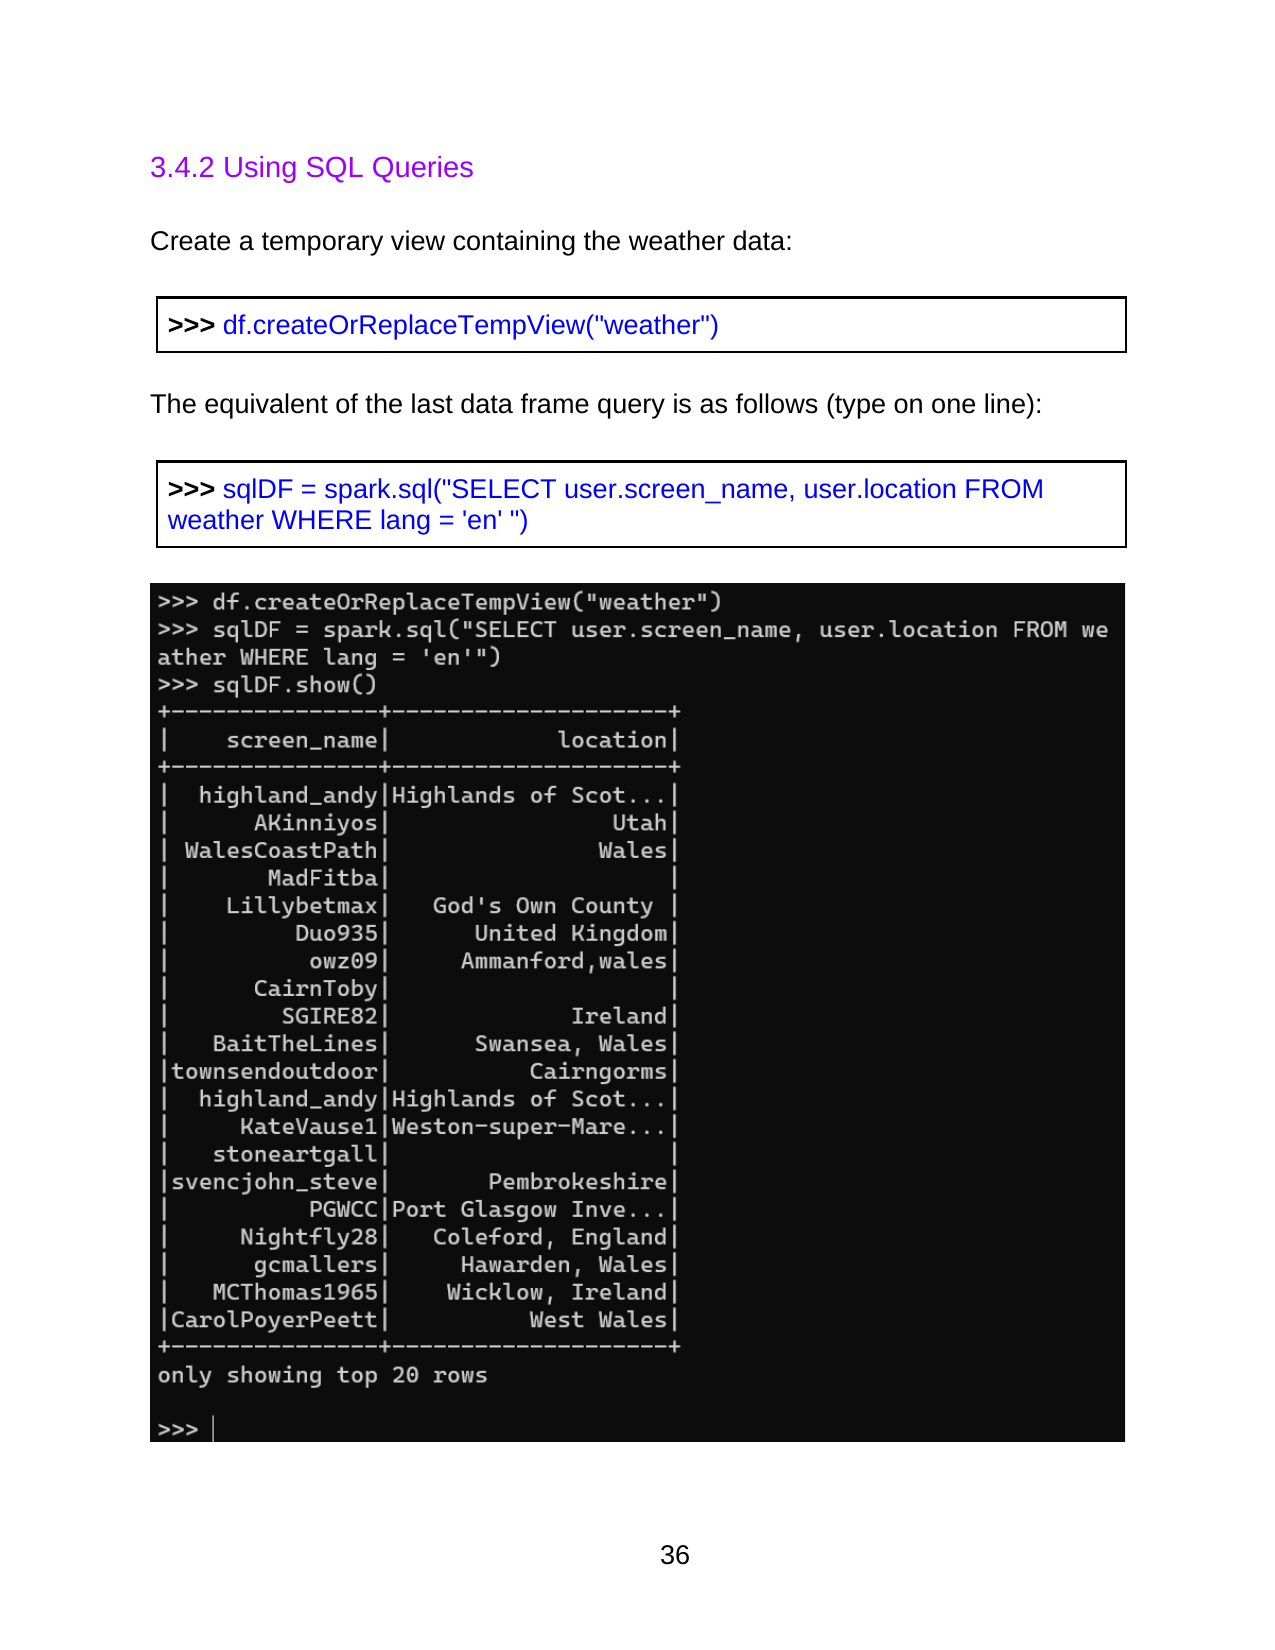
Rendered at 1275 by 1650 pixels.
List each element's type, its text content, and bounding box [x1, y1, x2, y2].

text The equivalent of the last data frame query is as follows (type on one line): [150, 388, 1125, 420]
picture [150, 583, 1125, 1442]
text Create a temporary view containing the weather data: [150, 224, 1125, 256]
subtitle 3.4.2 Using SQL Queries [150, 150, 1125, 183]
table_header >>> df.createOrReplaceTempView("weather") [158, 299, 1125, 351]
table_header >>> sqlDF = spark.sql("SELECT user.screen_name, user.location FROM weather WHERE lang = 'en' ") [158, 463, 1125, 546]
